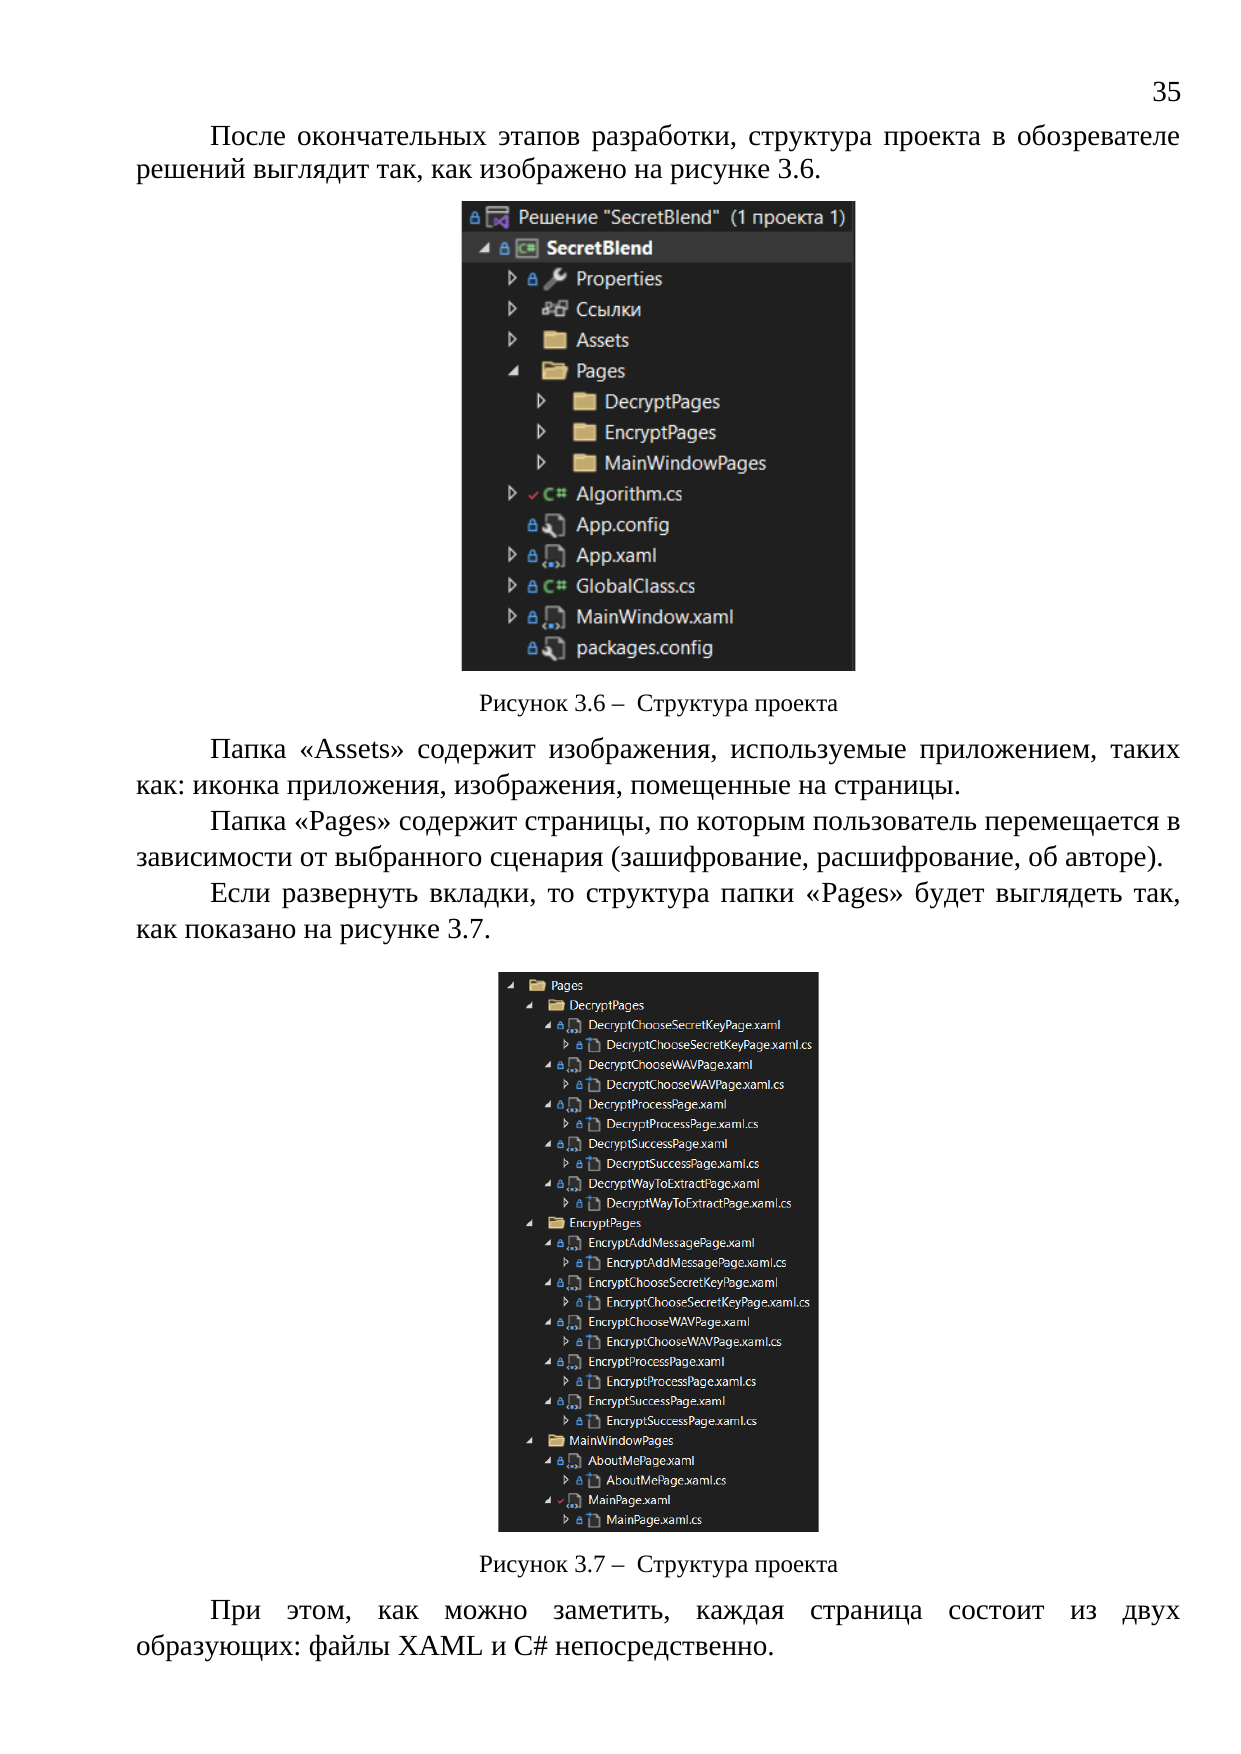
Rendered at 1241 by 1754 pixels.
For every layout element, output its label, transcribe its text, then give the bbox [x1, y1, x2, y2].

picture [461, 201, 856, 671]
text Если развернуть вкладки, то структура папки «Pages» будет выглядеть так, как показано на рисунке 3.7. [136, 876, 1181, 945]
text После окончательных этапов разработки, структура проекта в обозревателе решений выглядит так, как изображено на рисунке 3.6. [136, 118, 1181, 185]
picture [498, 972, 819, 1532]
text Рисунок 3.6 – Структура проекта [136, 688, 1181, 717]
text При этом, как можно заметить, каждая страница состоит из двух образующих: файлы XAML и С# непосредственно. [136, 1592, 1181, 1662]
text Папка «Assets» содержит изображения, используемые приложением, таких как: иконка приложения, изображения, помещенные на страницы. [136, 731, 1181, 801]
text Рисунок 3.7 – Структура проекта [136, 1549, 1181, 1577]
text Папка «Pages» содержит страницы, по которым пользователь перемещается в зависимости от выбранного сценария (зашифрование, расшифрование, об авторе). [136, 803, 1181, 873]
